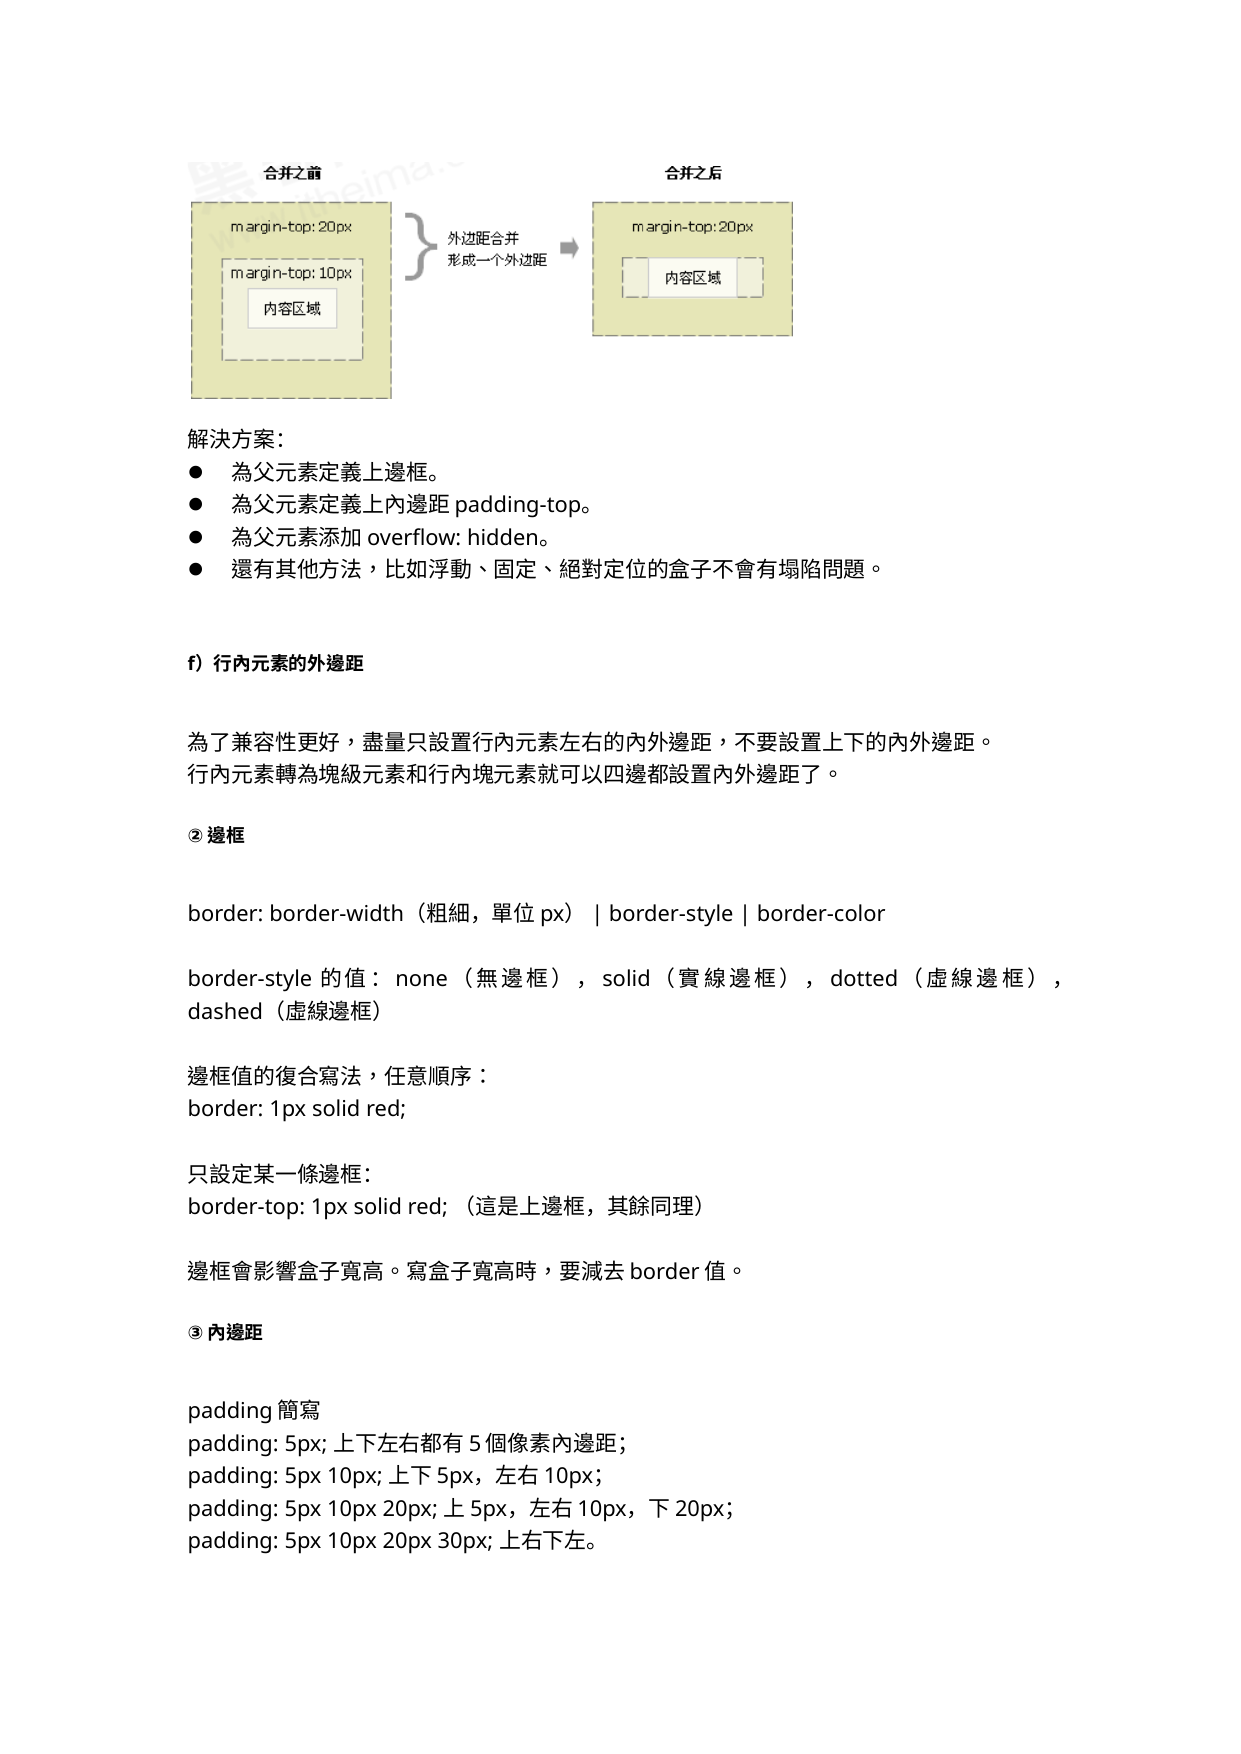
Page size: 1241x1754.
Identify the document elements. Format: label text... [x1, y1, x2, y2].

text padding: 5px 10px 20px; 上5px，左右10px，下20px； [187, 1491, 1053, 1523]
text border: border-width（粗細，單位px） | border-style | border-color [187, 896, 1053, 929]
text padding簡寫 [187, 1393, 1053, 1426]
text border-style的值：none（無邊框），solid（實線邊框），dotted（虛線邊框），dashed（虛線邊框） [187, 961, 1053, 1026]
list 為父元素定義上邊框。 [187, 454, 1053, 487]
text padding: 5px 10px; 上下5px，左右10px； [187, 1458, 1053, 1491]
subtitle f）行內元素的外邊距 [187, 646, 1053, 679]
text 解決方案： [187, 422, 1053, 454]
text padding: 5px; 上下左右都有5個像素內邊距； [187, 1426, 1053, 1458]
list 還有其他方法，比如浮動、固定、絕對定位的盒子不會有塌陷問題。 [187, 552, 1053, 584]
picture [187, 162, 795, 403]
text 邊框會影響盒子寬高。寫盒子寬高時，要減去border值。 [187, 1254, 1053, 1286]
text 為了兼容性更好，盡量只設置行內元素左右的內外邊距，不要設置上下的內外邊距。 [187, 724, 1053, 757]
list 為父元素定義上內邊距padding-top。 [187, 487, 1053, 519]
subtitle ②邊框 [187, 818, 1053, 851]
text 只設定某一條邊框： [187, 1156, 1053, 1189]
list 為父元素添加overflow: hidden。 [187, 519, 1053, 552]
subtitle ③內邊距 [187, 1315, 1053, 1348]
text border: 1px solid red; [187, 1091, 1053, 1124]
text 行內元素轉為塊級元素和行內塊元素就可以四邊都設置內外邊距了。 [187, 757, 1053, 789]
text border-top: 1px solid red; （這是上邊框，其餘同理） [187, 1189, 1053, 1221]
text 邊框值的復合寫法，任意順序： [187, 1059, 1053, 1091]
text padding: 5px 10px 20px 30px; 上右下左。 [187, 1523, 1053, 1556]
